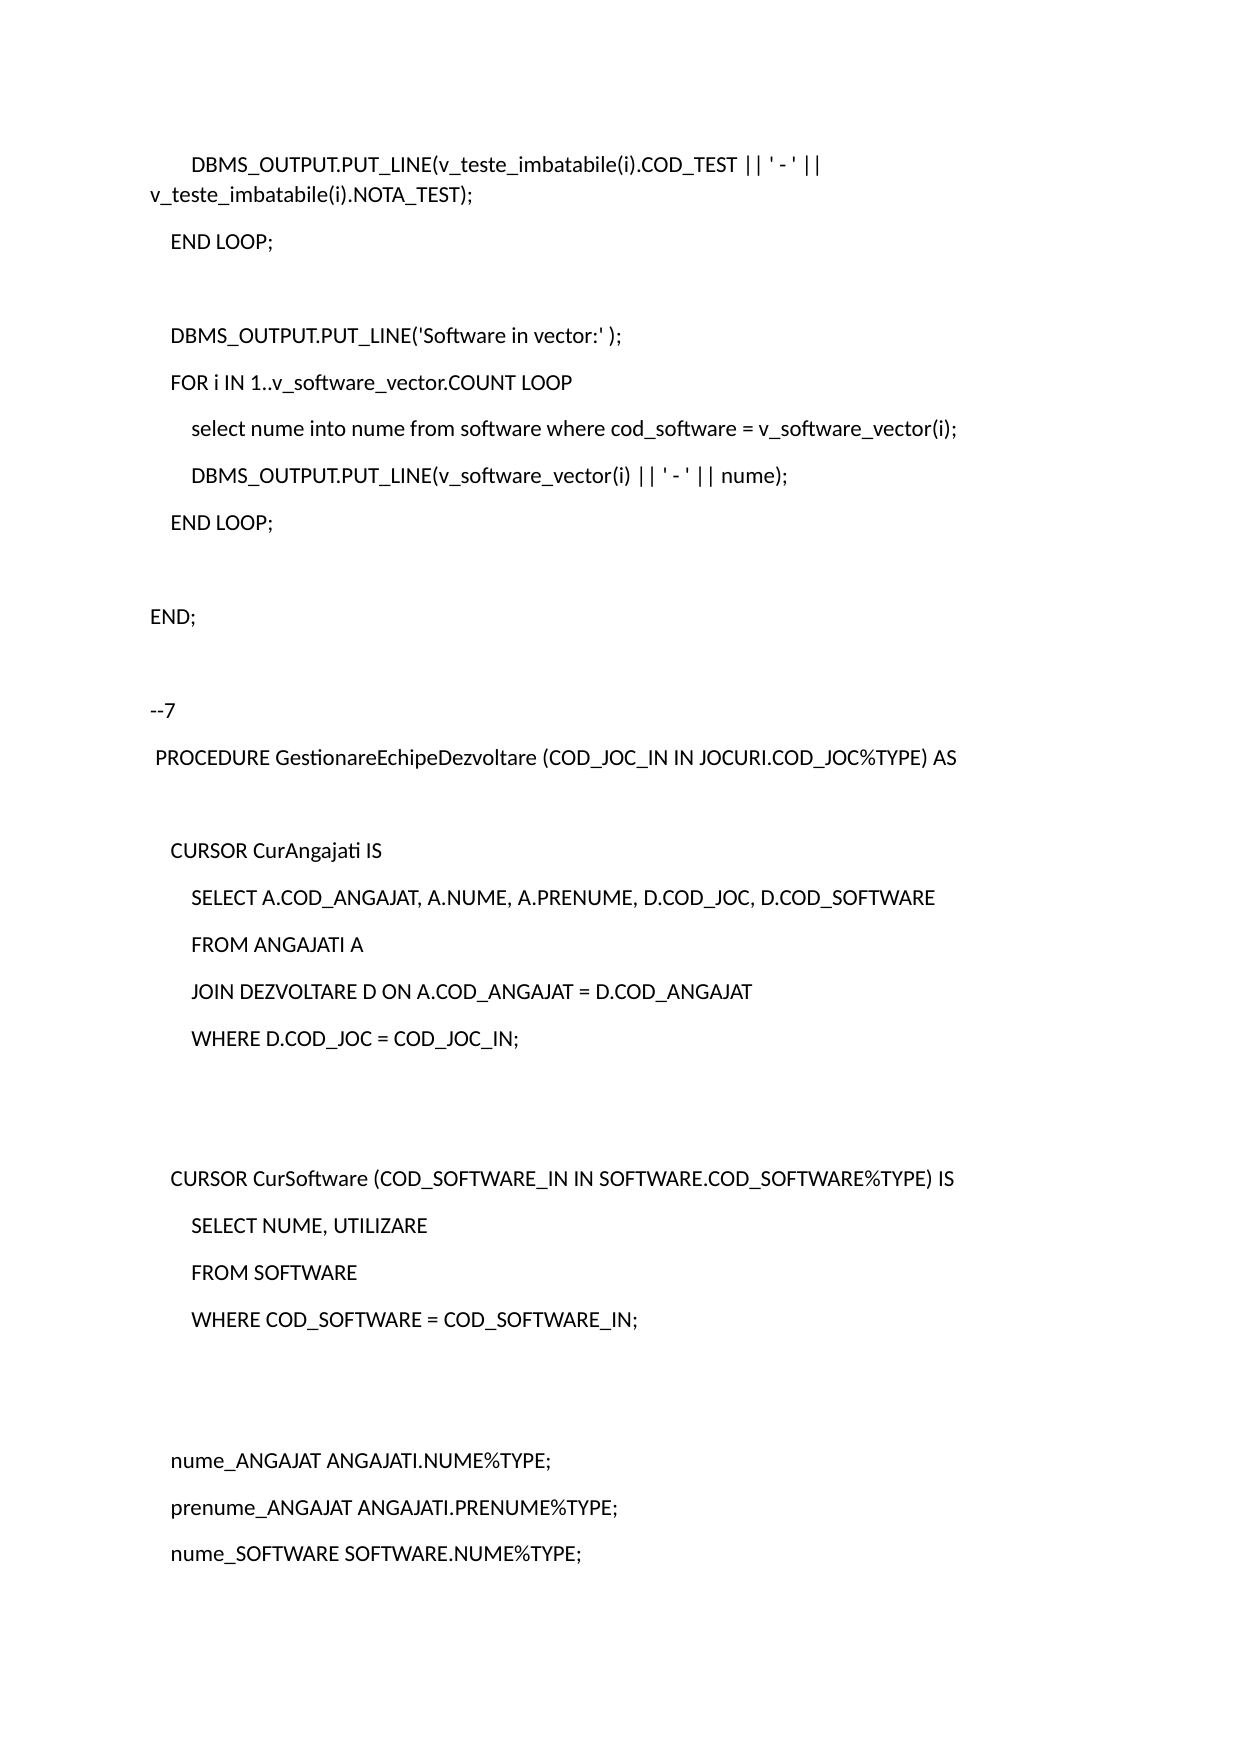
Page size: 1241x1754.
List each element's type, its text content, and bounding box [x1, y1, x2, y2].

text DBMS_OUTPUT.PUT_LINE(v_teste_imbatabile(i).COD_TEST || ' - ' || v_teste_imbatabile(i).NOTA_TEST); [150, 150, 1090, 208]
text select nume into nume from software where cod_software = v_software_vector(i); [150, 414, 1090, 443]
text JOIN DEZVOLTARE D ON A.COD_ANGAJAT = D.COD_ANGAJAT [150, 977, 1090, 1005]
text SELECT A.COD_ANGAJAT, A.NUME, A.PRENUME, D.COD_JOC, D.COD_SOFTWARE [150, 883, 1090, 911]
text nume_SOFTWARE SOFTWARE.NUME%TYPE; [150, 1539, 1090, 1568]
text prenume_ANGAJAT ANGAJATI.PRENUME%TYPE; [150, 1493, 1090, 1521]
text FROM SOFTWARE [150, 1258, 1090, 1286]
text --7 [150, 696, 1090, 724]
text WHERE COD_SOFTWARE = COD_SOFTWARE_IN; [150, 1305, 1090, 1333]
text SELECT NUME, UTILIZARE [150, 1211, 1090, 1239]
text nume_ANGAJAT ANGAJATI.NUME%TYPE; [150, 1446, 1090, 1474]
text END; [150, 602, 1090, 630]
text PROCEDURE GestionareEchipeDezvoltare (COD_JOC_IN IN JOCURI.COD_JOC%TYPE) AS [150, 743, 1090, 771]
text END LOOP; [150, 508, 1090, 536]
text CURSOR CurAngajati IS [150, 836, 1090, 864]
text WHERE D.COD_JOC = COD_JOC_IN; [150, 1024, 1090, 1052]
text FROM ANGAJATI A [150, 930, 1090, 958]
text FOR i IN 1..v_software_vector.COUNT LOOP [150, 368, 1090, 396]
text END LOOP; [150, 227, 1090, 255]
text CURSOR CurSoftware (COD_SOFTWARE_IN IN SOFTWARE.COD_SOFTWARE%TYPE) IS [150, 1164, 1090, 1193]
text DBMS_OUTPUT.PUT_LINE('Software in vector:' ); [150, 321, 1090, 349]
text DBMS_OUTPUT.PUT_LINE(v_software_vector(i) || ' - ' || nume); [150, 461, 1090, 489]
